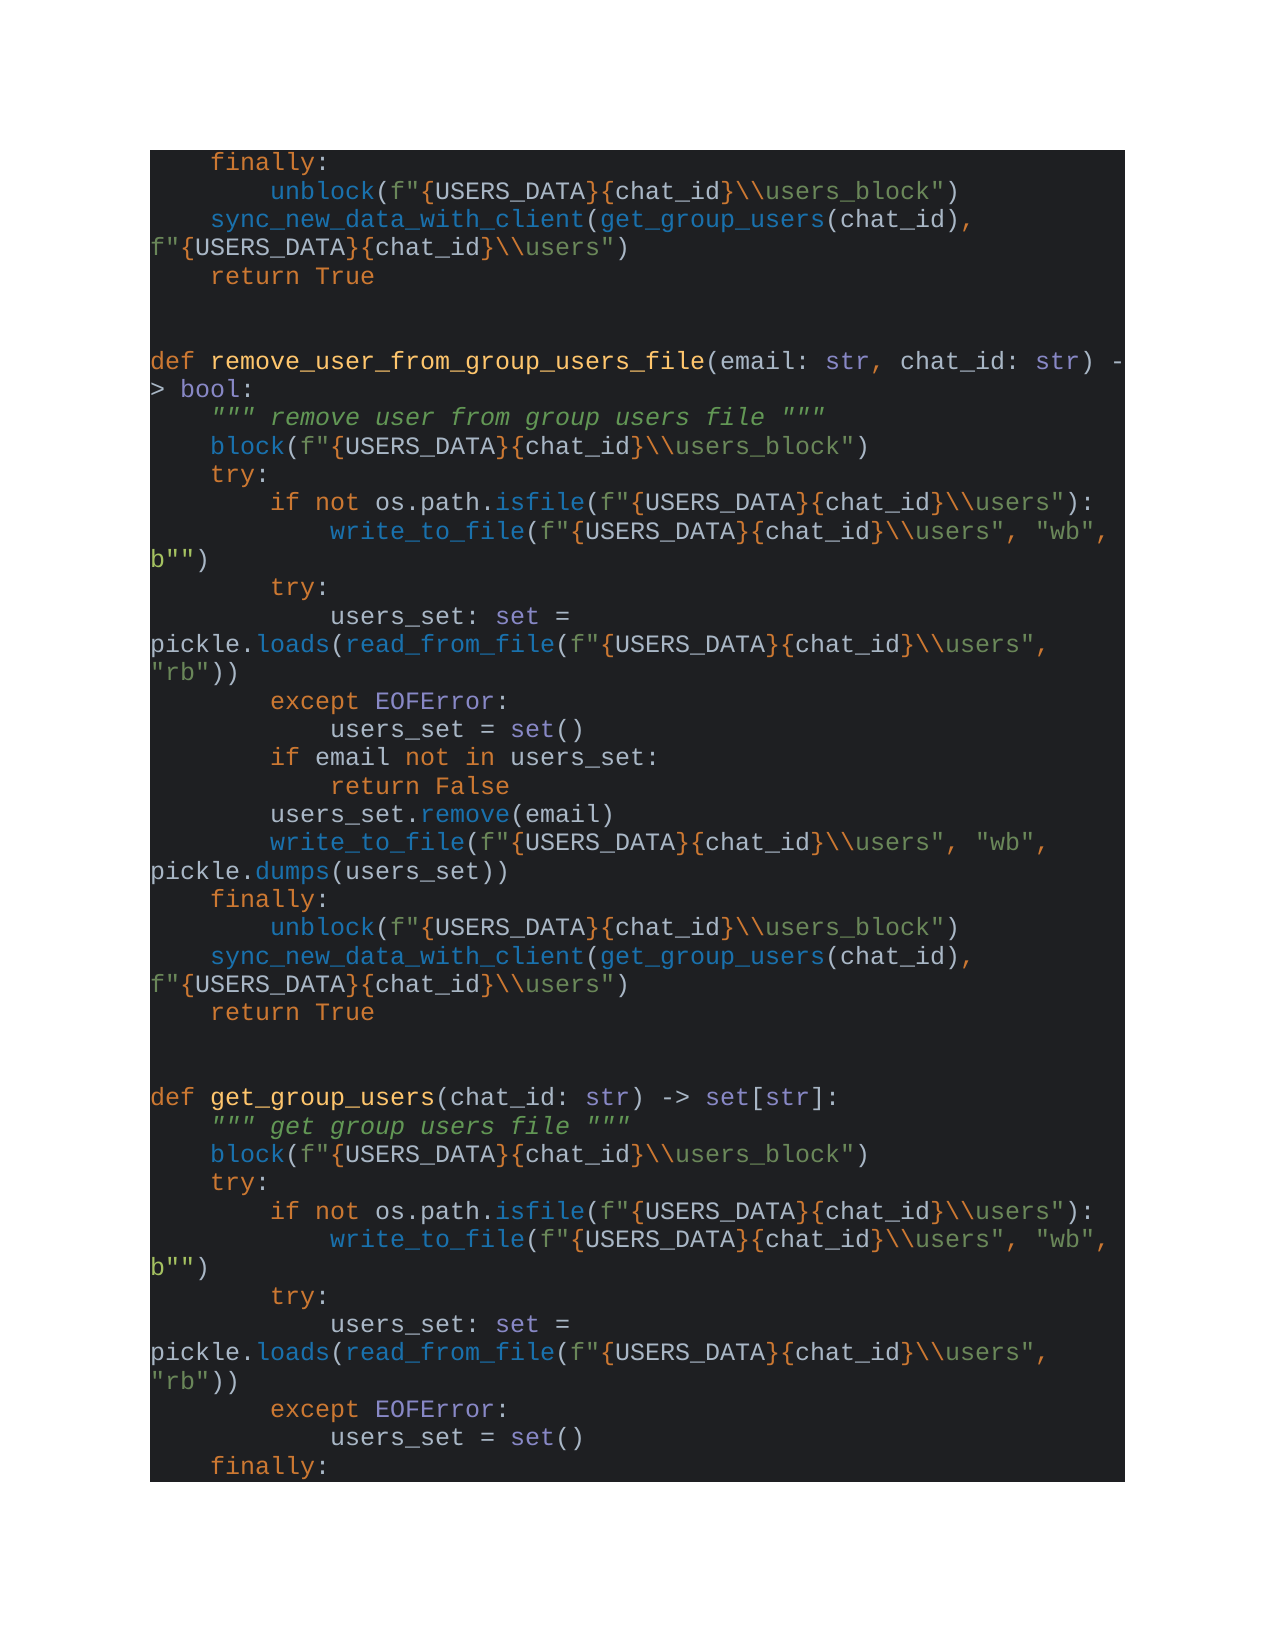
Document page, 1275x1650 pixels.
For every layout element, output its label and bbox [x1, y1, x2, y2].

text [150, 150, 1125, 1482]
